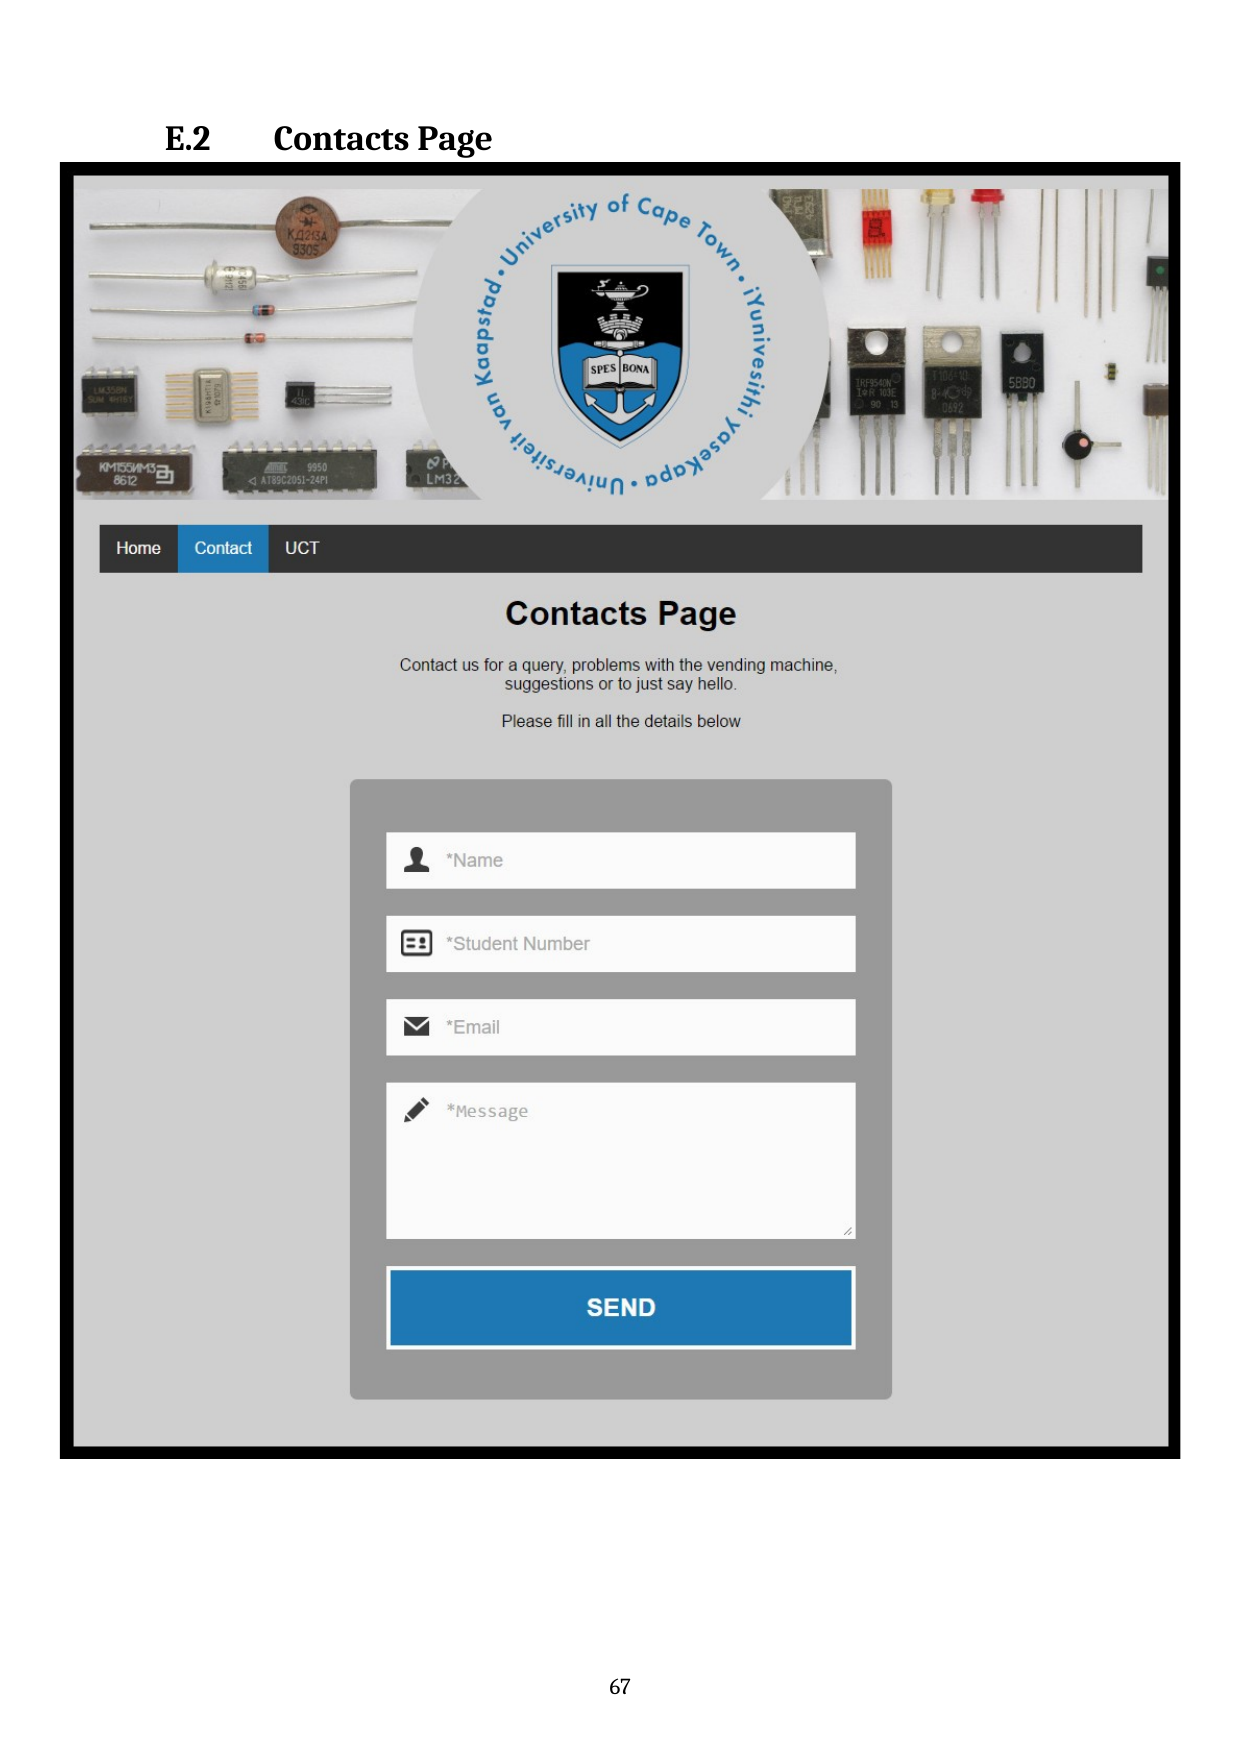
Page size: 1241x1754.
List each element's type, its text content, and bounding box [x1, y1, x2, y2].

subtitle E.2 Contacts Page [118, 118, 1122, 159]
picture [59, 162, 1181, 1459]
